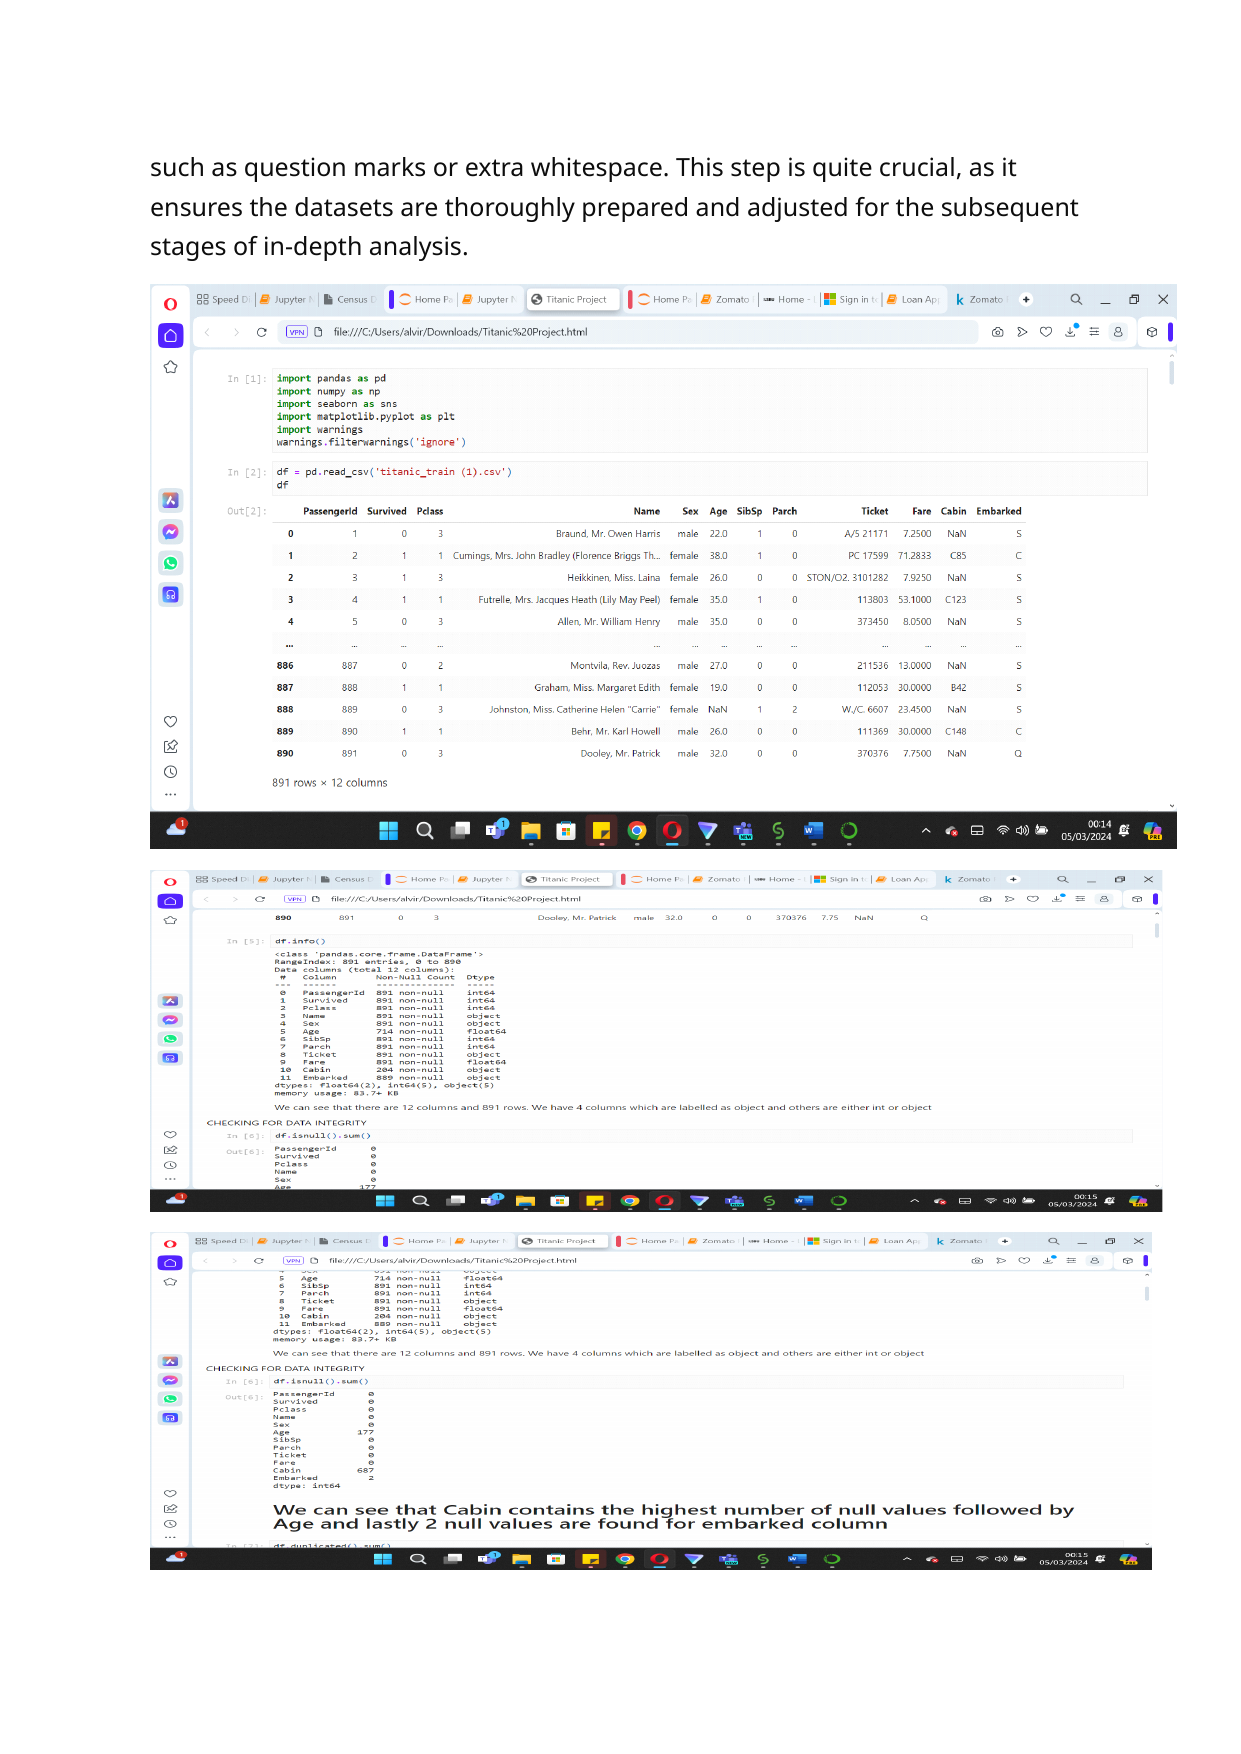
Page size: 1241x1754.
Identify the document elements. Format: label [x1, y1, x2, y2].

text [150, 150, 1090, 262]
picture [150, 284, 1177, 849]
picture [150, 1232, 1152, 1570]
picture [150, 870, 1163, 1212]
